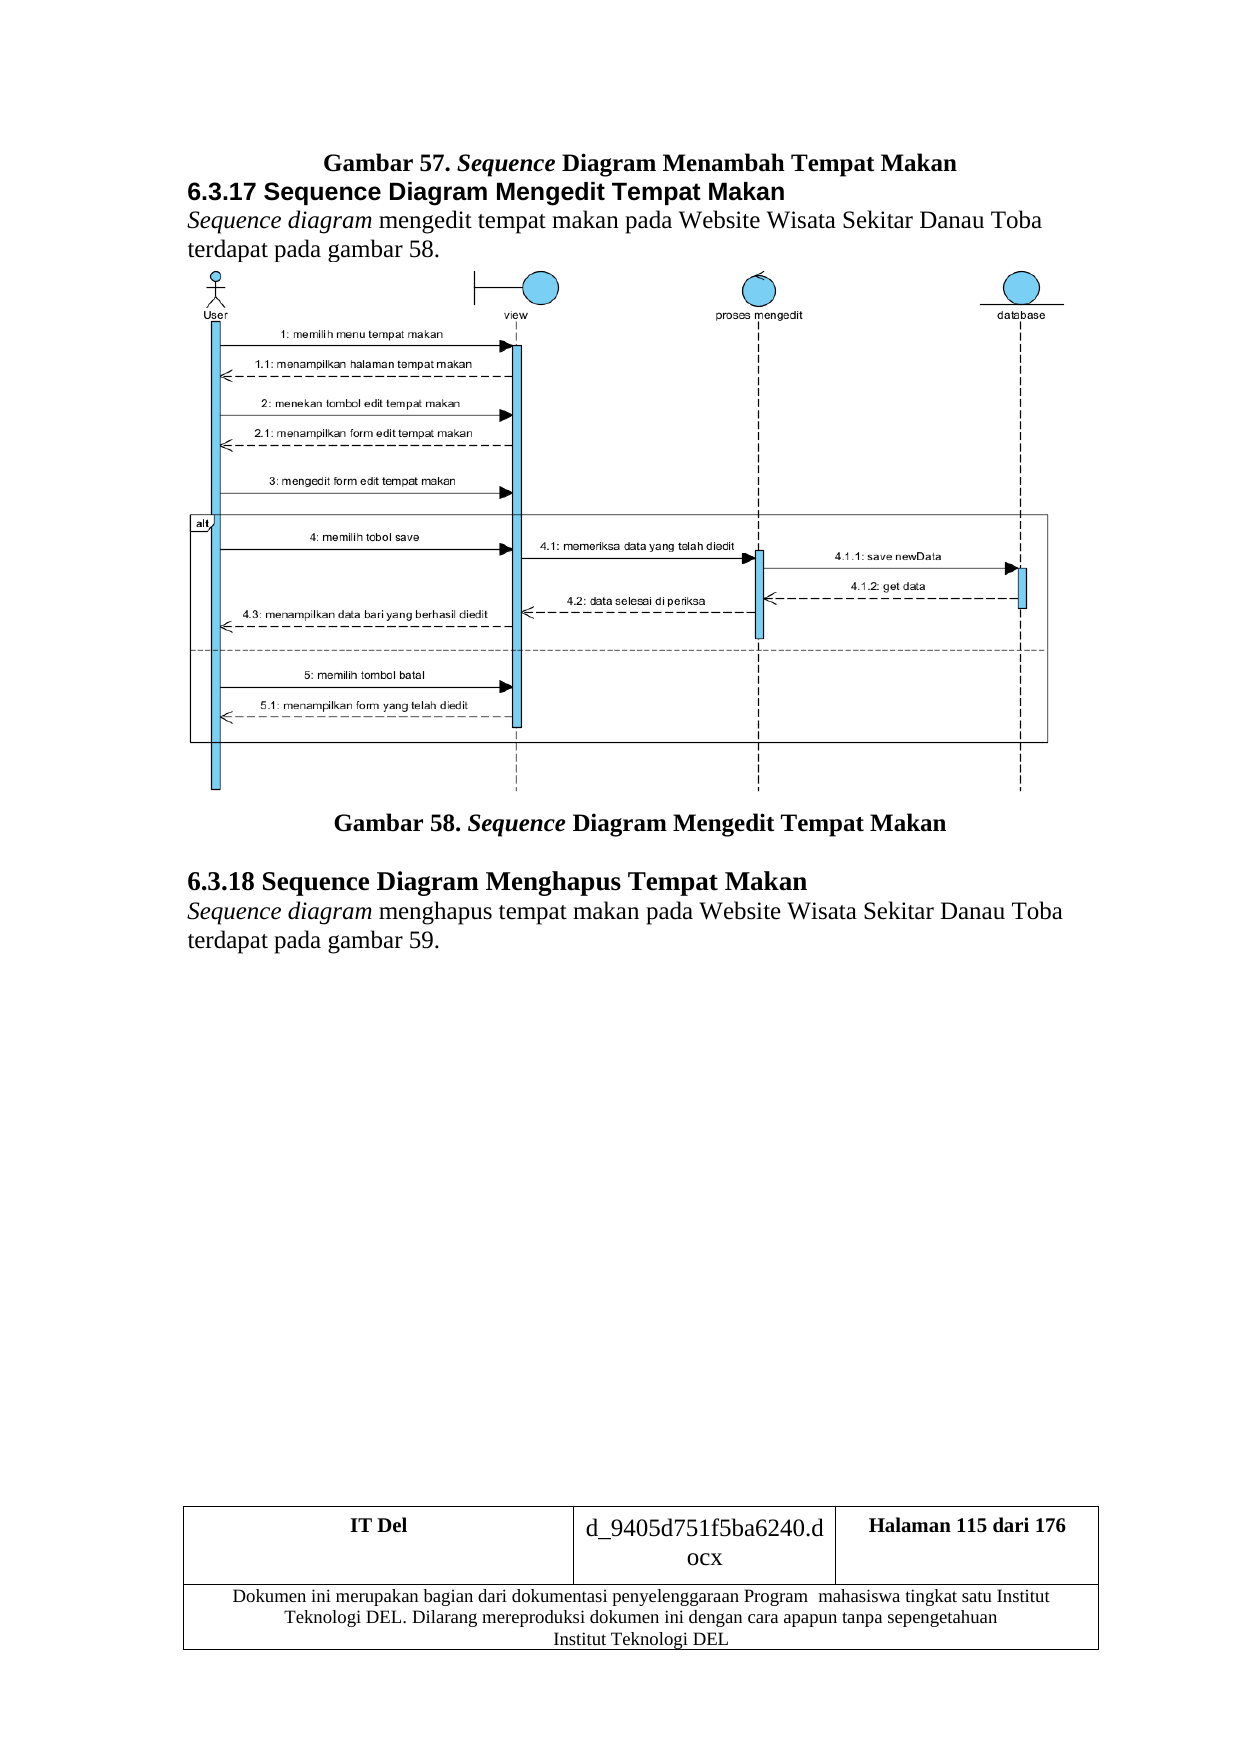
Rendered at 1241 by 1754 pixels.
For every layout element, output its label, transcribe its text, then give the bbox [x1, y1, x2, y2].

text 6.3.17 Sequence Diagram Mengedit Tempat Makan [187, 176, 1092, 205]
text Sequence diagram menghapus tempat makan pada Website Wisata Sekitar Danau Toba terdapat pada gambar 59. [187, 896, 1092, 954]
text 6.3.18 Sequence Diagram Menghapus Tempat Makan [187, 865, 1092, 896]
picture [187, 262, 1093, 808]
text Sequence diagram mengedit tempat makan pada Website Wisata Sekitar Danau Toba terdapat pada gambar 58. [187, 205, 1092, 262]
text Gambar 58. Sequence Diagram Mengedit Tempat Makan [187, 808, 1092, 836]
text Gambar 57. Sequence Diagram Menambah Tempat Makan [187, 148, 1092, 176]
